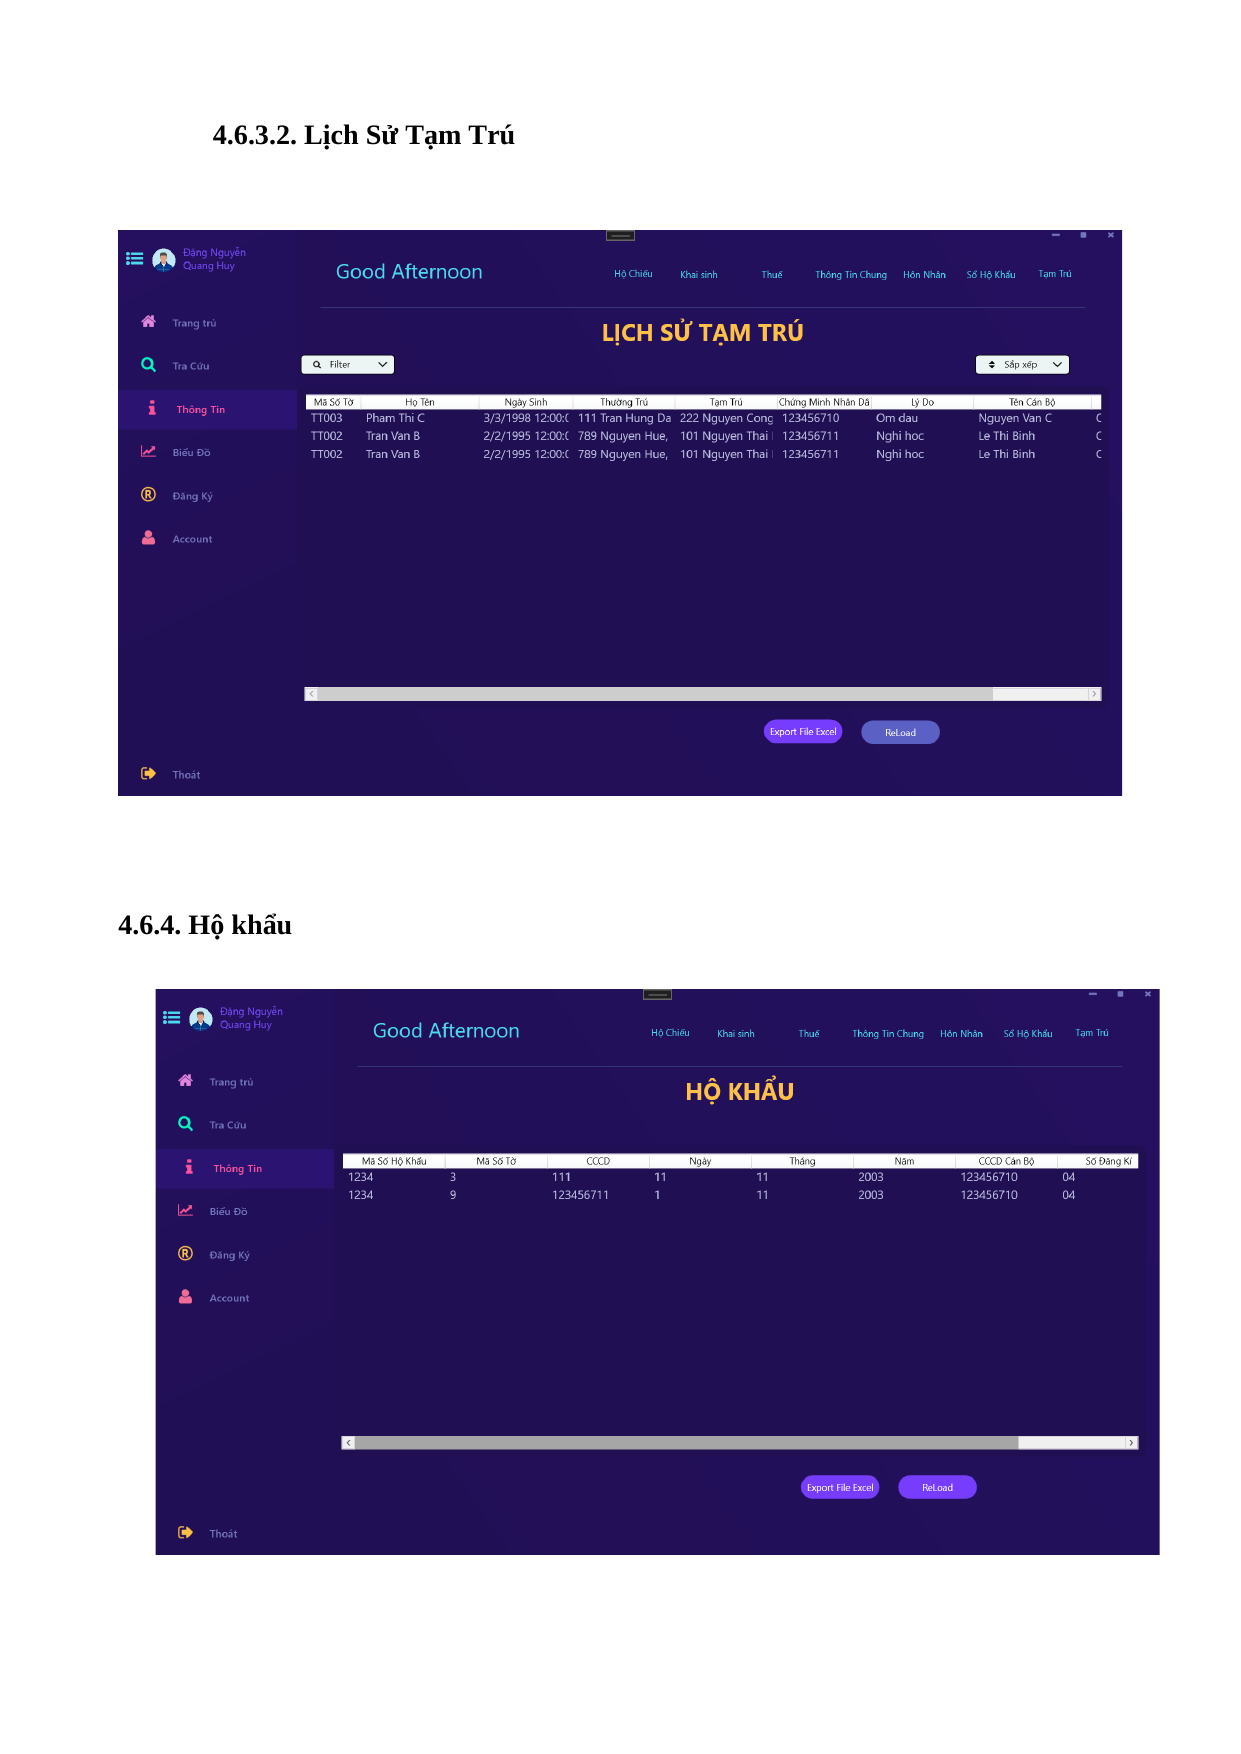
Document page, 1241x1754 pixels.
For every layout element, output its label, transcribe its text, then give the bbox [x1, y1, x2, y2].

picture [155, 989, 1160, 1555]
subtitle 4.6.3.2. Lịch Sử Tạm Trú [118, 118, 1122, 151]
picture [118, 230, 1123, 796]
subtitle 4.6.4. Hộ khẩu [118, 908, 1122, 940]
